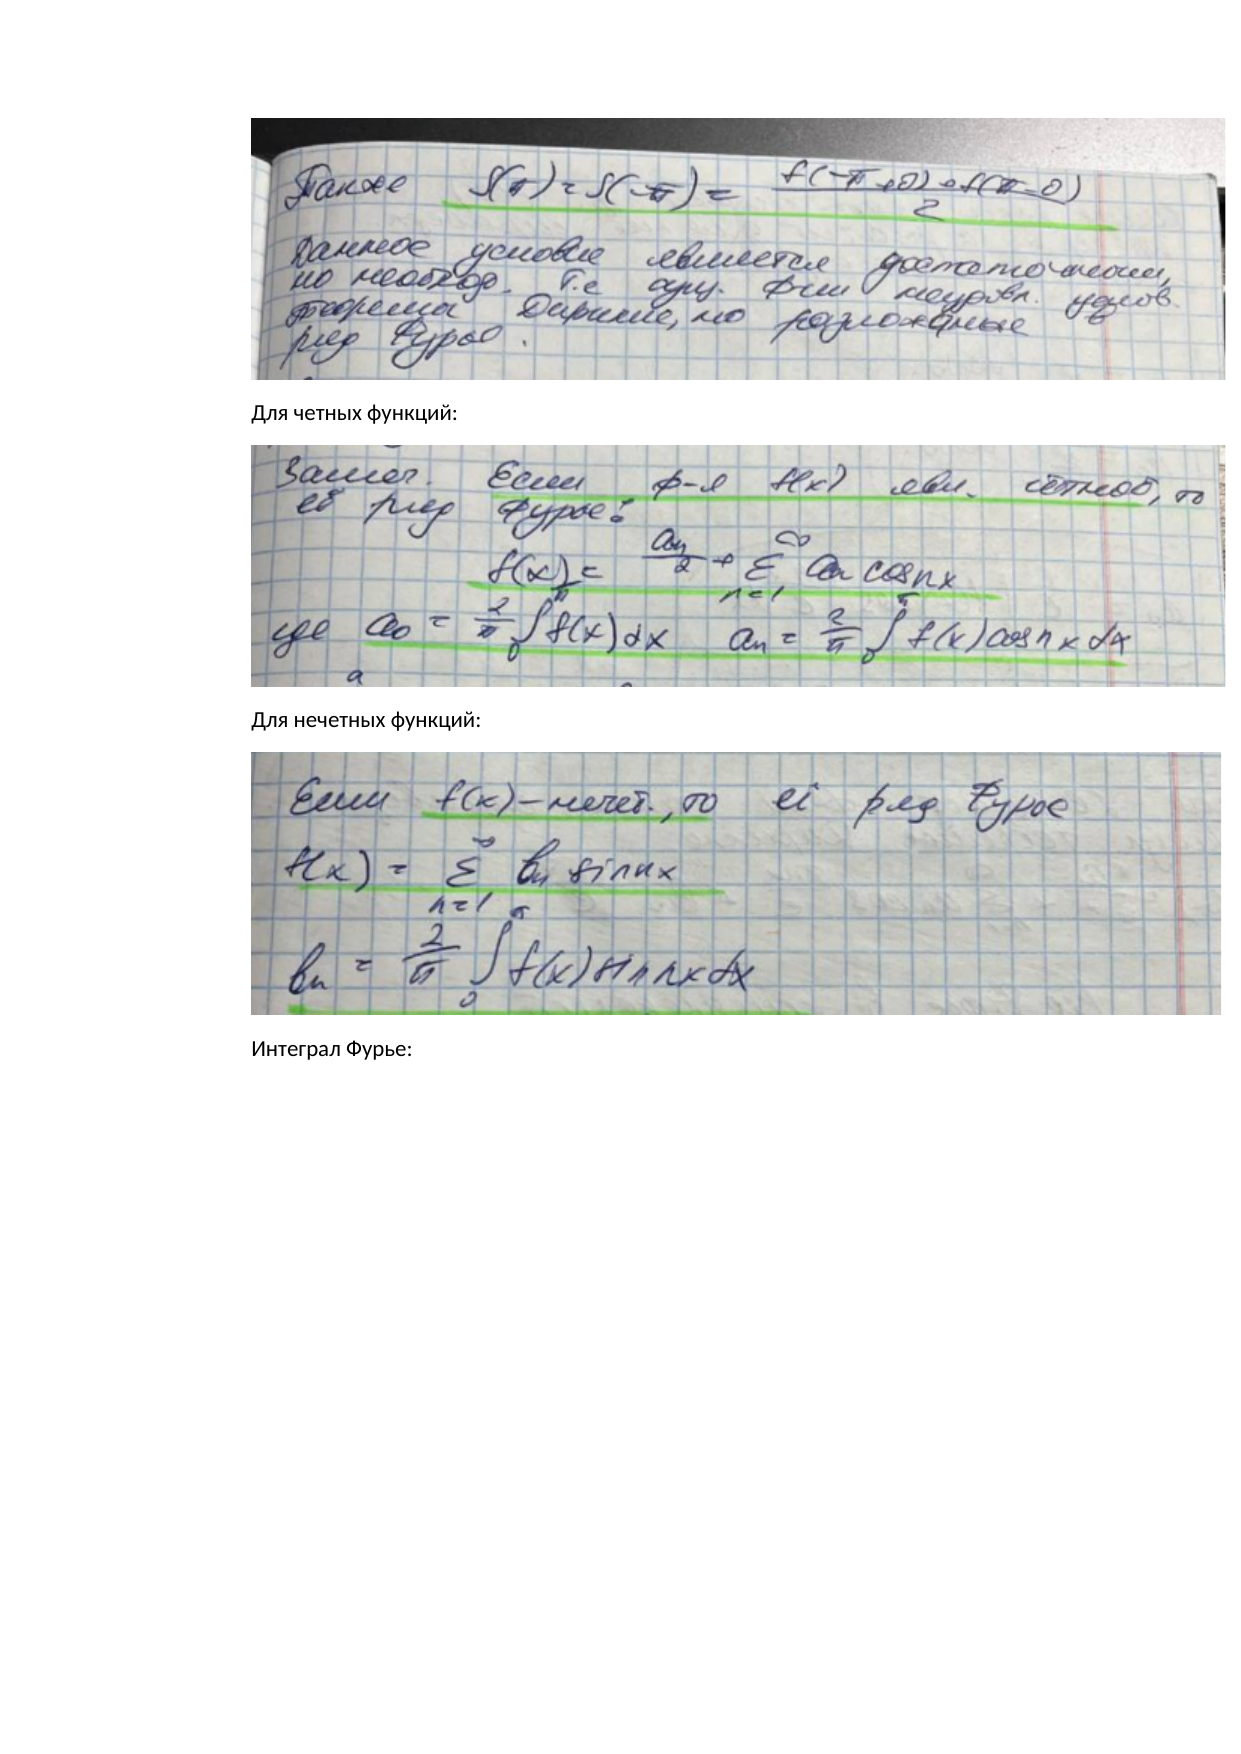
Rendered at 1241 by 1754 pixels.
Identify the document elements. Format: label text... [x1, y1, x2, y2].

picture [251, 445, 1226, 687]
text Для нечетных функций: [177, 706, 1152, 733]
text Для четных функций: [177, 398, 1152, 426]
text Интеграл Фурье: [177, 1034, 1152, 1062]
picture [251, 752, 1222, 1015]
picture [251, 118, 1226, 380]
